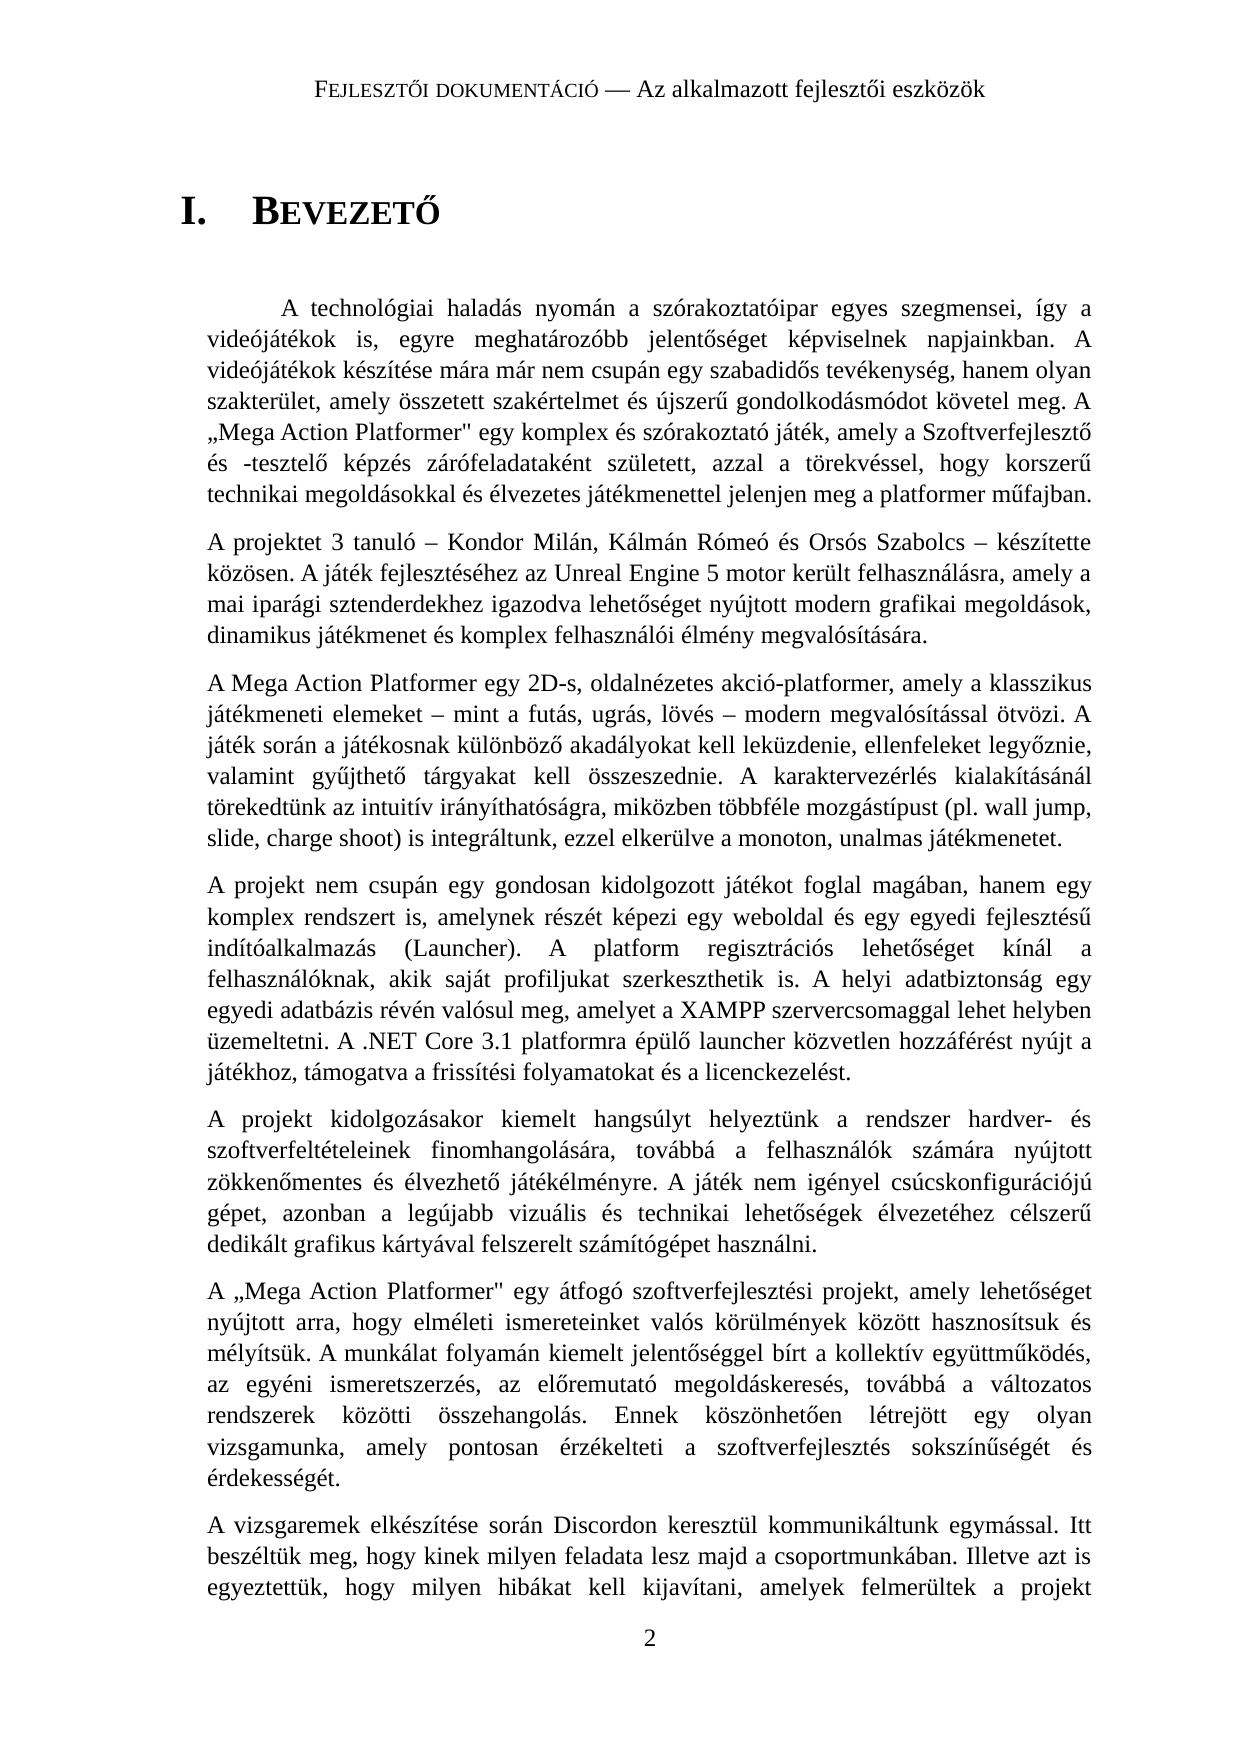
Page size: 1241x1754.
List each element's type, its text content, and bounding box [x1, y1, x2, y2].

text A projektet 3 tanuló – Kondor Milán, Kálmán Rómeó és Orsós Szabolcs – készítette közösen. A játék fejlesztéséhez az Unreal Engine 5 motor került felhasználásra, amely a mai iparági sztenderdekhez igazodva lehetőséget nyújtott modern grafikai megoldások, dinamikus játékmenet és komplex felhasználói élmény megvalósítására. [207, 527, 1092, 649]
subtitle Bevezető [207, 185, 1092, 233]
text A „Mega Action Platformer" egy átfogó szoftverfejlesztési projekt, amely lehetőséget nyújtott arra, hogy elméleti ismereteinket valós körülmények között hasznosítsuk és mélyítsük. A munkálat folyamán kiemelt jelentőséggel bírt a kollektív együttműködés, az egyéni ismeretszerzés, az előremutató megoldáskeresés, továbbá a változatos rendszerek közötti összehangolás. Ennek köszönhetően létrejött egy olyan vizsgamunka, amely pontosan érzékelteti a szoftverfejlesztés sokszínűségét és érdekességét. [207, 1276, 1092, 1491]
text A projekt nem csupán egy gondosan kidolgozott játékot foglal magában, hanem egy komplex rendszert is, amelynek részét képezi egy weboldal és egy egyedi fejlesztésű indítóalkalmazás (Launcher). A platform regisztrációs lehetőséget kínál a felhasználóknak, akik saját profiljukat szerkeszthetik is. A helyi adatbiztonság egy egyedi adatbázis révén valósul meg, amelyet a XAMPP szervercsomaggal lehet helyben üzemeltetni. A .NET Core 3.1 platformra épülő launcher közvetlen hozzáférést nyújt a játékhoz, támogatva a frissítési folyamatokat és a licenckezelést. [207, 871, 1092, 1086]
text A Mega Action Platformer egy 2D-s, oldalnézetes akció-platformer, amely a klasszikus játékmeneti elemeket – mint a futás, ugrás, lövés – modern megvalósítással ötvözi. A játék során a játékosnak különböző akadályokat kell leküzdenie, ellenfeleket legyőznie, valamint gyűjthető tárgyakat kell összeszednie. A karaktervezérlés kialakításánál törekedtünk az intuitív irányíthatóságra, miközben többféle mozgástípust (pl. wall jump, slide, charge shoot) is integráltunk, ezzel elkerülve a monoton, unalmas játékmenetet. [207, 668, 1092, 852]
text A technológiai haladás nyomán a szórakoztatóipar egyes szegmensei, így a videójátékok is, egyre meghatározóbb jelentőséget képviselnek napjainkban. A videójátékok készítése mára már nem csupán egy szabadidős tevékenység, hanem olyan szakterület, amely összetett szakértelmet és újszerű gondolkodásmódot követel meg. A „Mega Action Platformer" egy komplex és szórakoztató játék, amely a Szoftverfejlesztő és -tesztelő képzés zárófeladataként született, azzal a törekvéssel, hogy korszerű technikai megoldásokkal és élvezetes játékmenettel jelenjen meg a platformer műfajban. [207, 293, 1092, 508]
text A projekt kidolgozásakor kiemelt hangsúlyt helyeztünk a rendszer hardver- és szoftverfeltételeinek finomhangolására, továbbá a felhasználók számára nyújtott zökkenőmentes és élvezhető játékélményre. A játék nem igényel csúcskonfigurációjú gépet, azonban a legújabb vizuális és technikai lehetőségek élvezetéhez célszerű dedikált grafikus kártyával felszerelt számítógépet használni. [207, 1104, 1092, 1257]
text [207, 1510, 1092, 1601]
